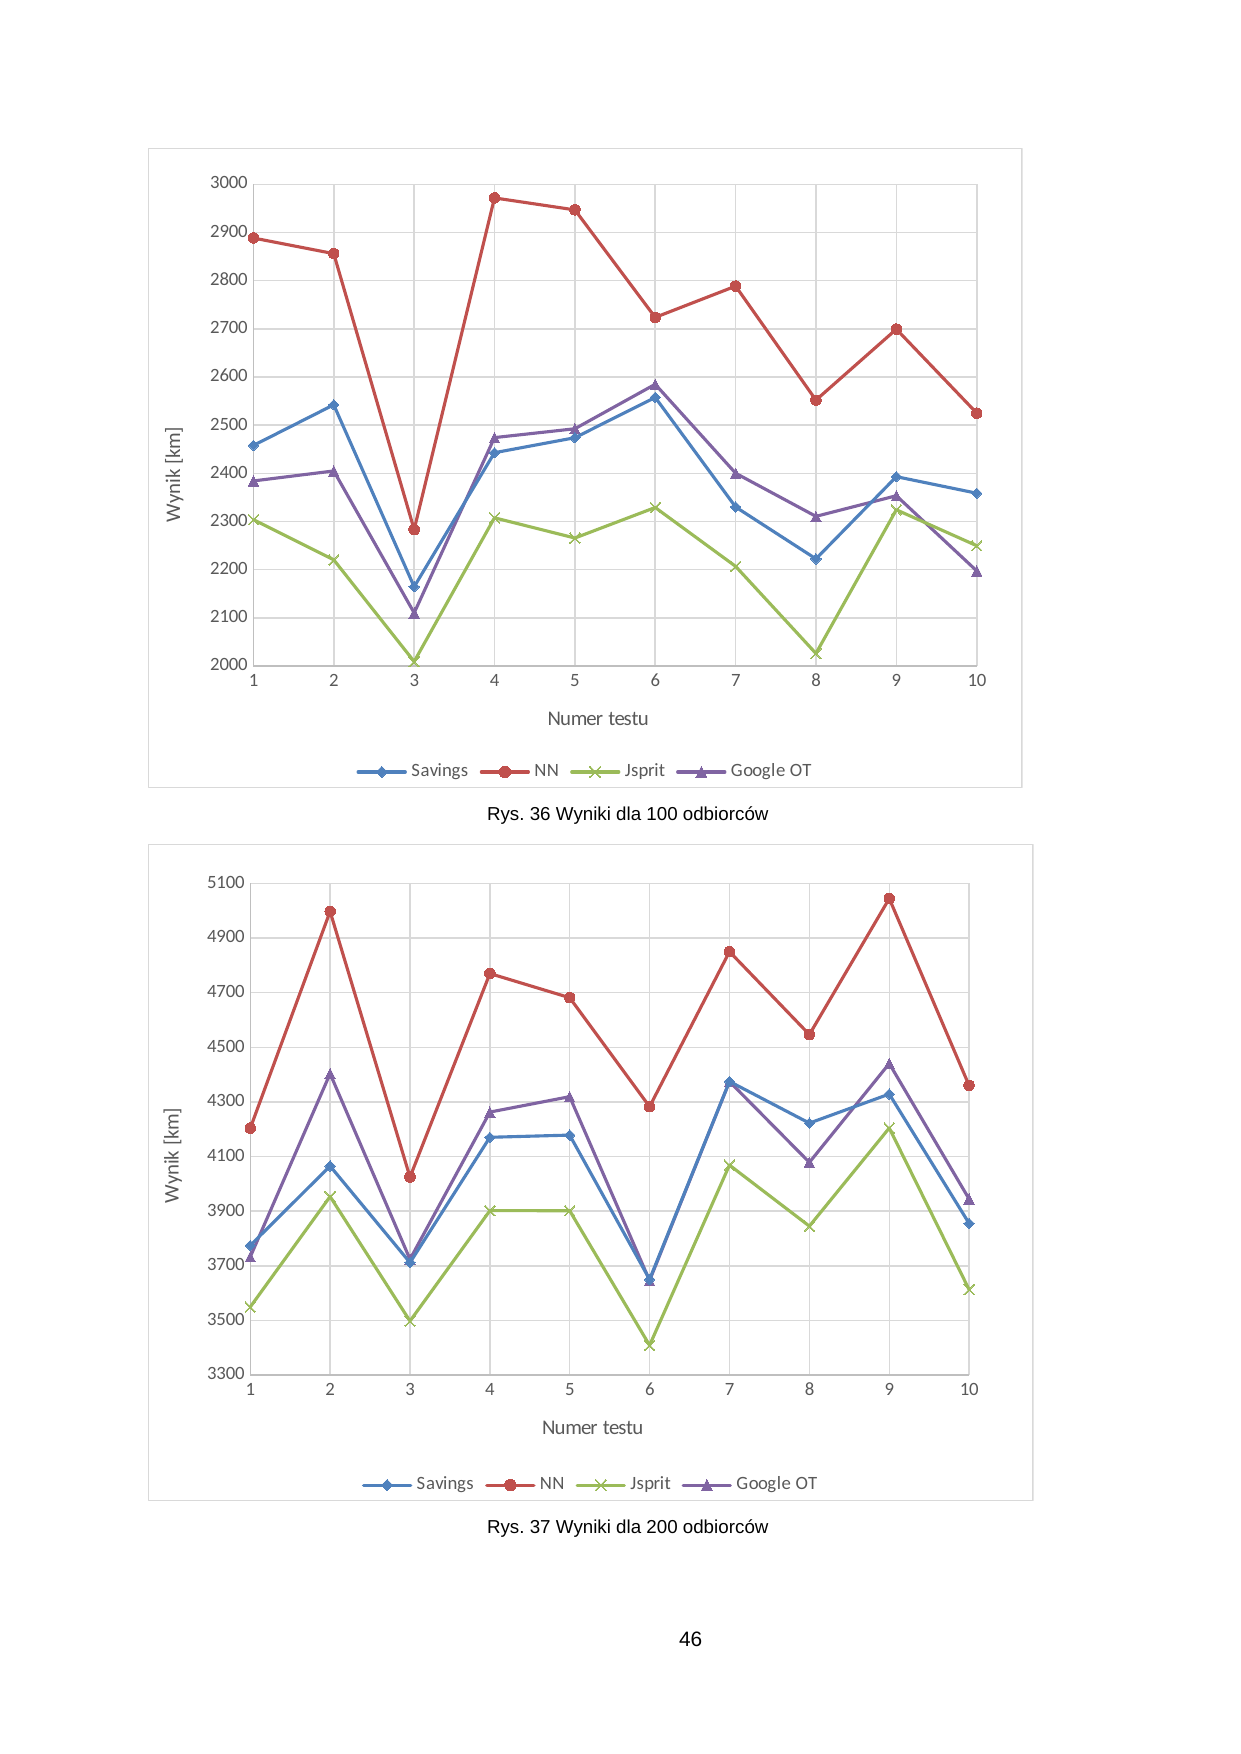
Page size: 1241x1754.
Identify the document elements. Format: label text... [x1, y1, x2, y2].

text Rys. 36 Wyniki dla 100 odbiorców [148, 803, 1033, 824]
text Rys. 37 Wyniki dla 200 odbiorców [148, 1516, 1033, 1537]
